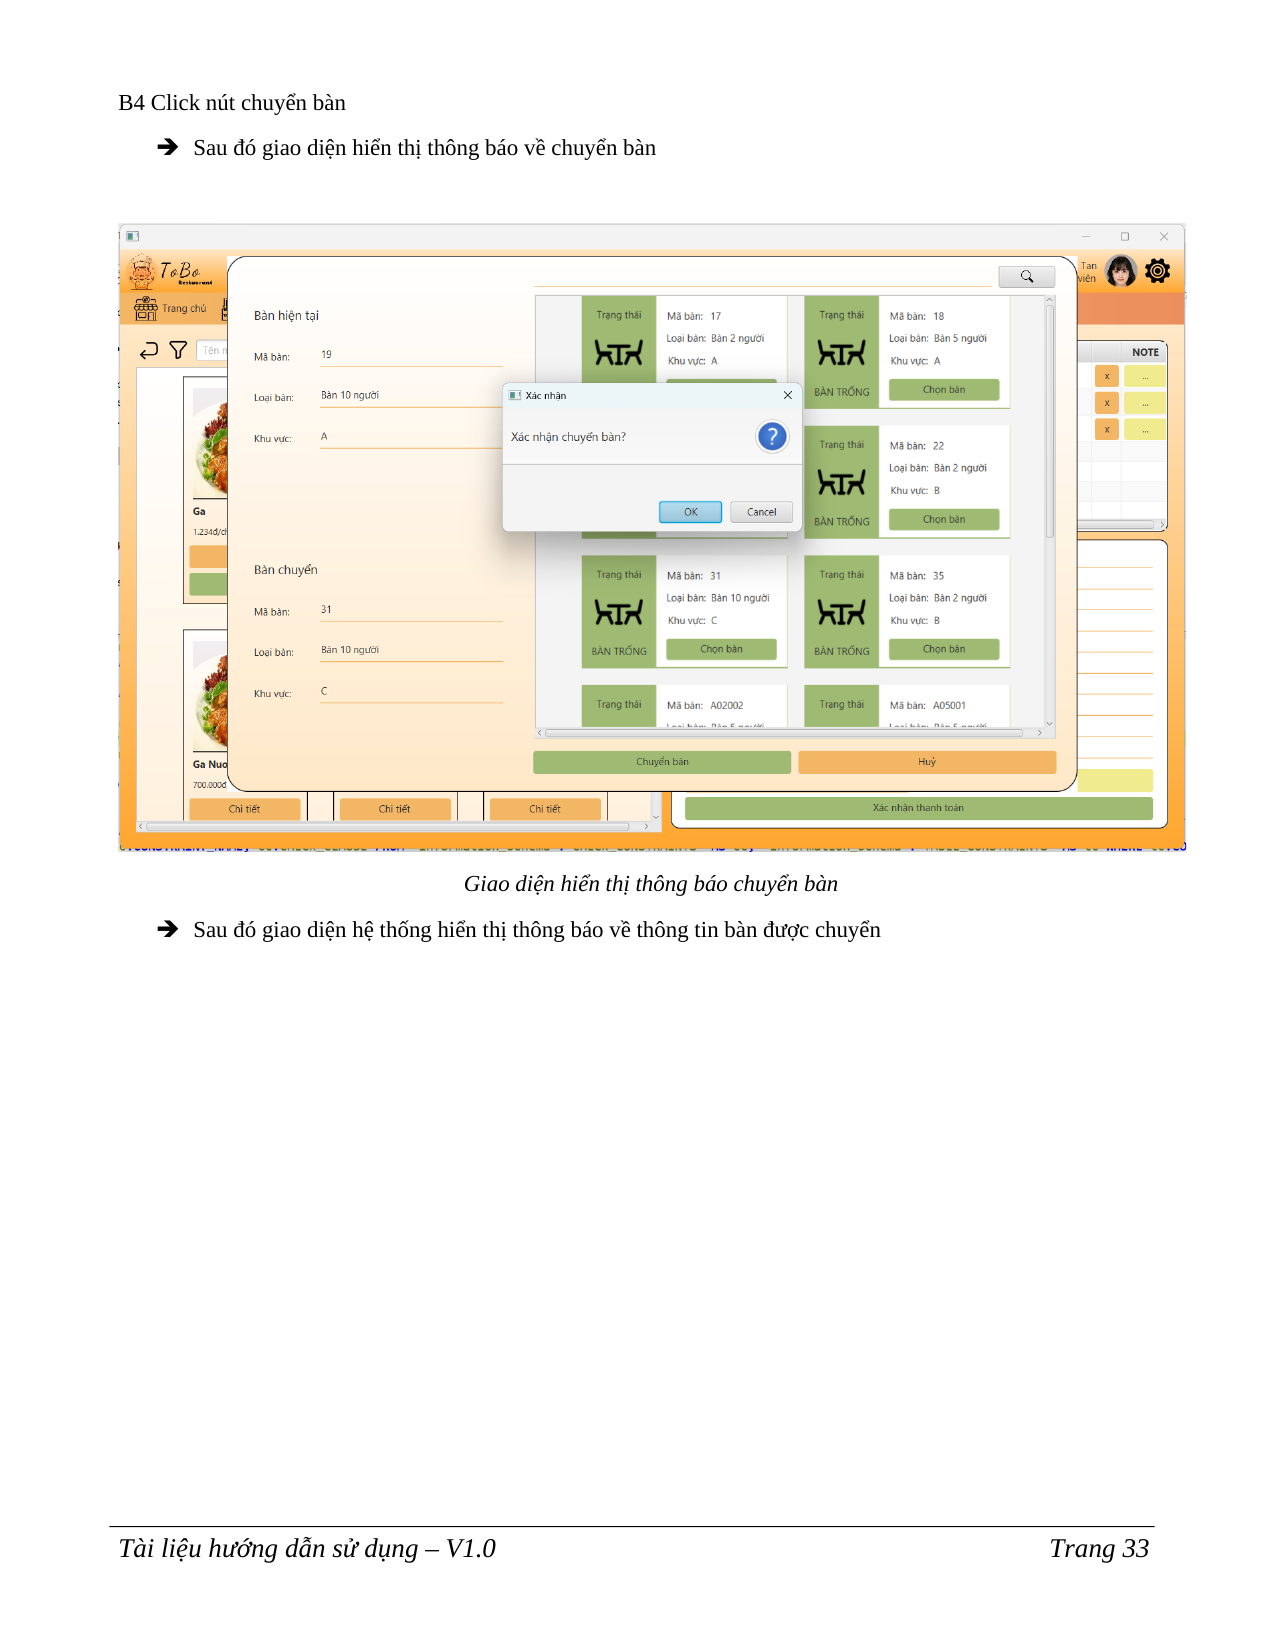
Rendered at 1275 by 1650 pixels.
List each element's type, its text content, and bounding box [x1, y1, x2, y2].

picture [118, 223, 1187, 852]
text Giao diện hiển thị thông báo chuyển bàn [118, 871, 1186, 897]
list Sau đó giao diện hiển thị thông báo về chuyển bàn [156, 134, 1186, 160]
list Sau đó giao diện hệ thống hiển thị thông báo về thông tin bàn được chuyển [156, 916, 1186, 942]
text B4 Click nút chuyển bàn [118, 89, 1186, 115]
